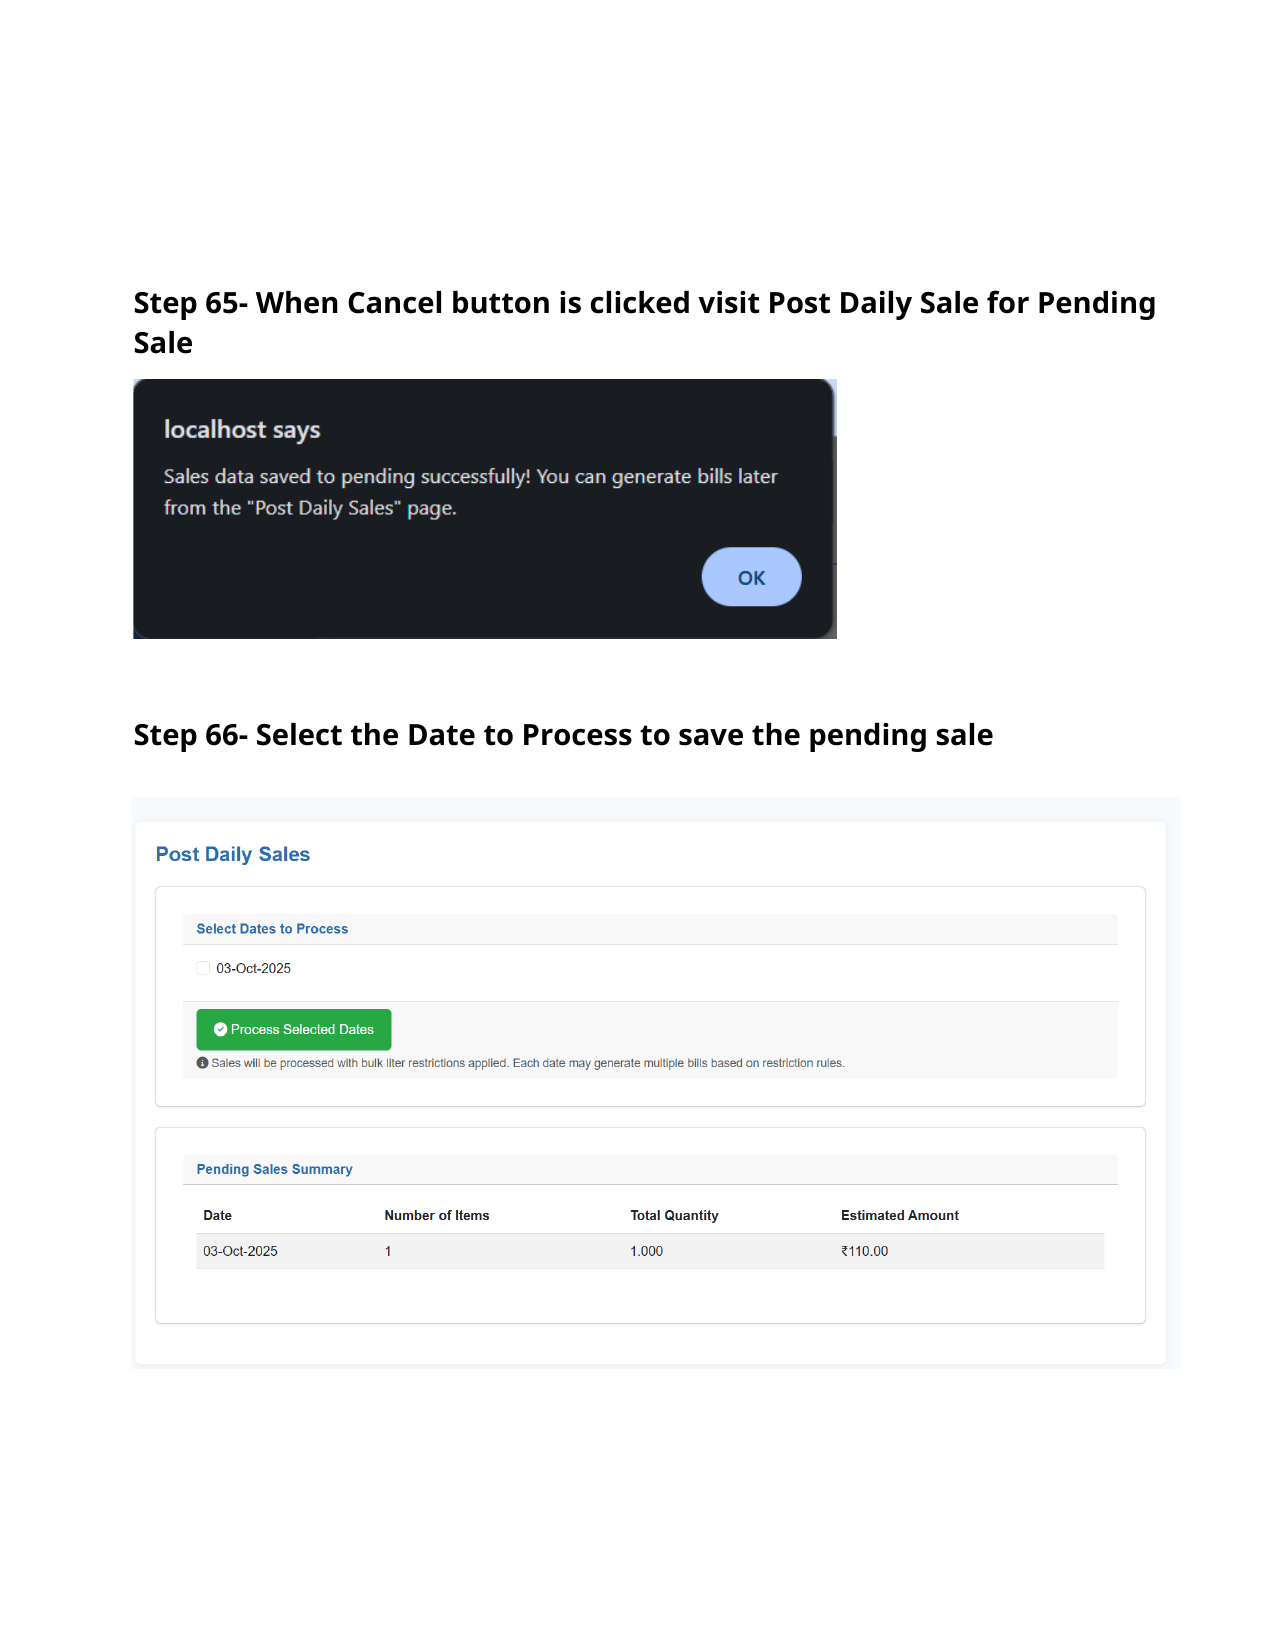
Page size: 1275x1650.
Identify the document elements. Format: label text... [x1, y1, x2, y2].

picture [131, 797, 1182, 1369]
text Step 65- When Cancel button is clicked visit Post Daily Sale for Pending Sale [133, 282, 1162, 362]
text Step 66- Select the Date to Process to save the pending sale [133, 715, 1162, 754]
picture [133, 379, 837, 639]
